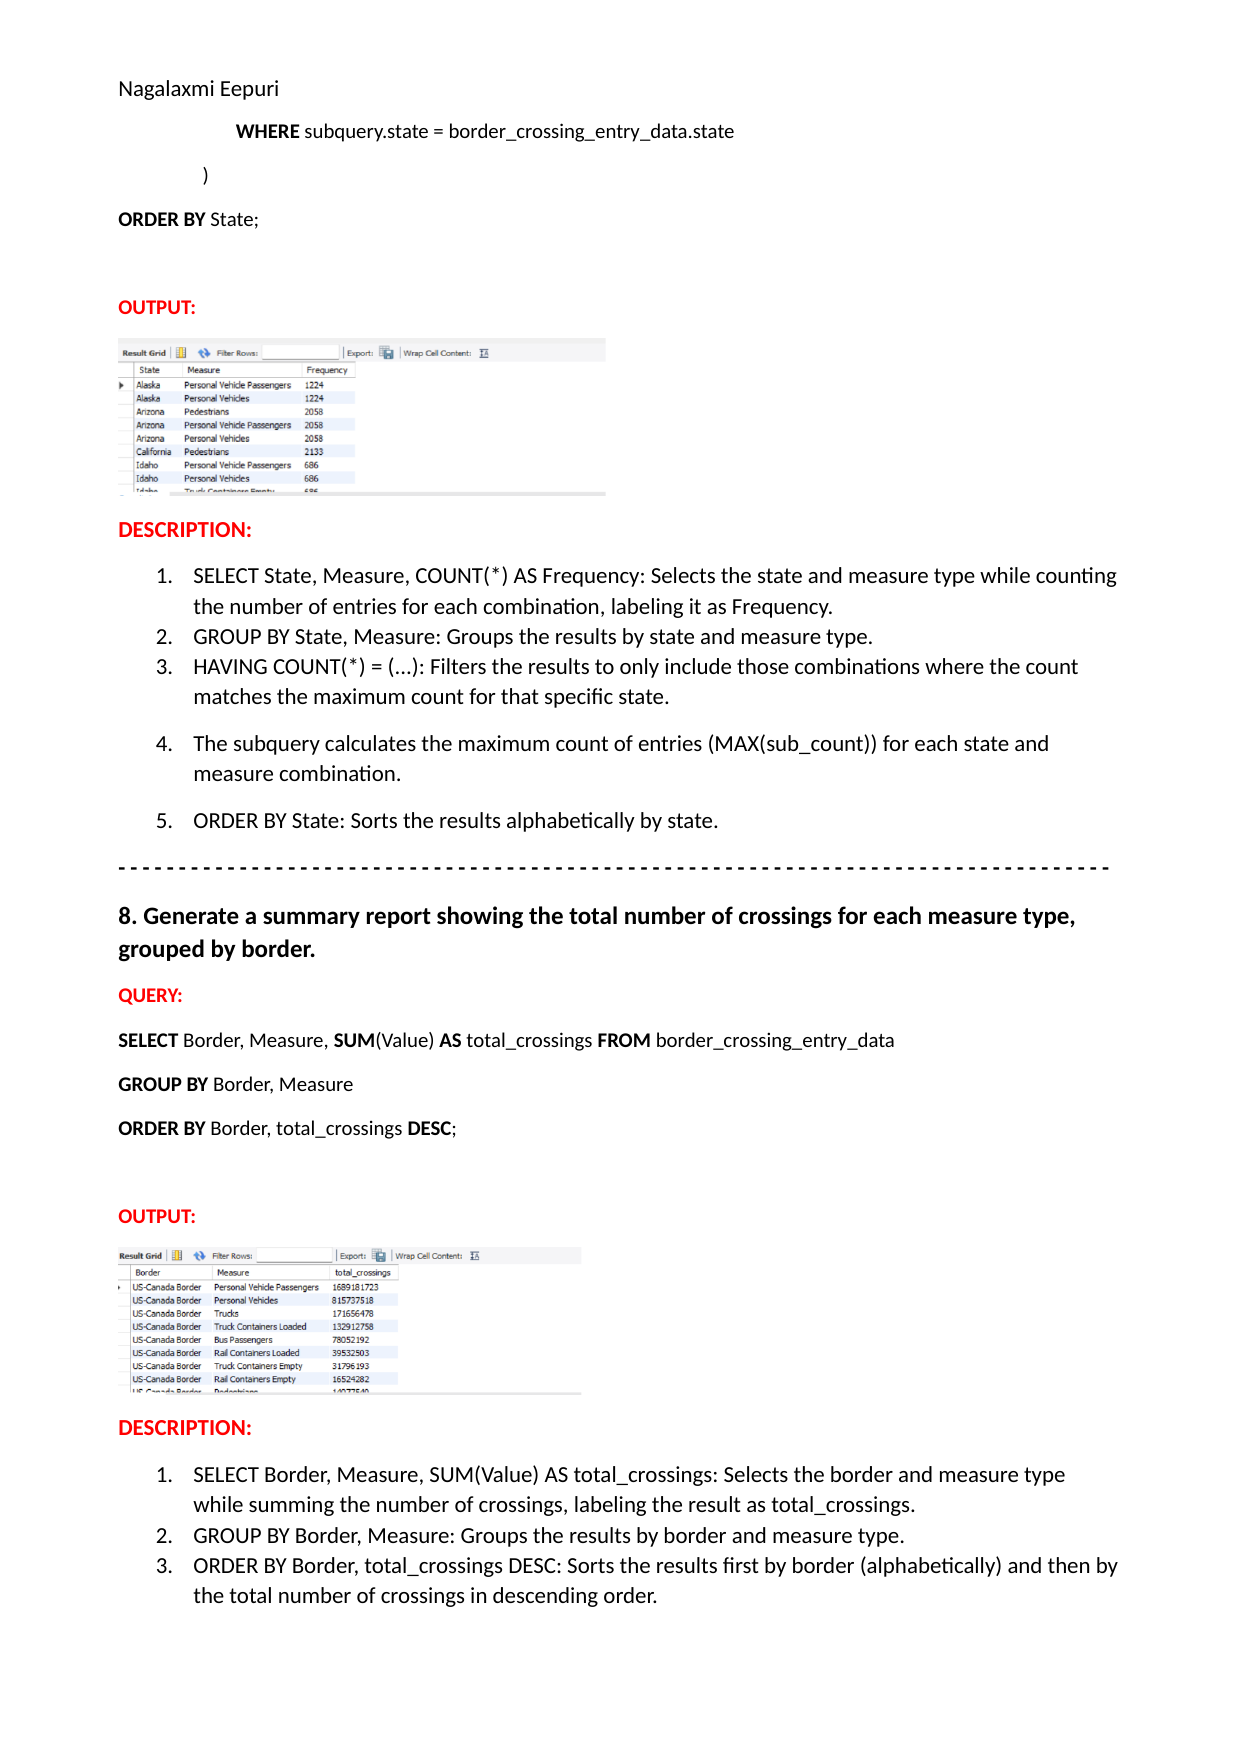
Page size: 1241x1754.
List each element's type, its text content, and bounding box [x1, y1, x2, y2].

list GROUP BY State, Measure: Groups the results by state and measure type. [156, 622, 1122, 650]
text - - - - - - - - - - - - - - - - - - - - - - - - - - - - - - - - - - - - - - - - - - - - - - - - - - - - - - - - - - - - - - - - - - - - - - - - - - - - - - - - - - [118, 853, 1122, 881]
text 8. Generate a summary report showing the total number of crossings for each measure type, grouped by border. [118, 900, 1122, 964]
list ORDER BY Border, total_crossings DESC: Sorts the results first by border (alphabetically) and then by the total number of crossings in descending order. [156, 1551, 1122, 1609]
list SELECT State, Measure, COUNT(*) AS Frequency: Selects the state and measure type while counting the number of entries for each combination, labeling it as Frequency. [156, 562, 1122, 620]
text QUERY: [118, 983, 1122, 1008]
text OUTPUT: [118, 1203, 1122, 1228]
text WHERE subquery.state = border_crossing_entry_data.state [118, 118, 1122, 143]
list HAVING COUNT(*) = (...): Filters the results to only include those combinations where the count matches the maximum count for that specific state. [156, 652, 1122, 711]
text DESCRIPTION: [118, 515, 1122, 543]
list The subquery calculates the maximum count of entries (MAX(sub_count)) for each state and measure combination. [156, 729, 1122, 788]
text SELECT Border, Measure, SUM(Value) AS total_crossings FROM border_crossing_entry_data [118, 1027, 1122, 1052]
text ORDER BY Border, total_crossings DESC; [118, 1115, 1122, 1140]
list GROUP BY Border, Measure: Groups the results by border and measure type. [156, 1521, 1122, 1549]
text GROUP BY Border, Measure [118, 1071, 1122, 1096]
text ) [118, 162, 1122, 188]
picture [118, 338, 606, 496]
list SELECT Border, Measure, SUM(Value) AS total_crossings: Selects the border and measure type while summing the number of crossings, labeling the result as total_crossings. [156, 1460, 1122, 1518]
list ORDER BY State: Sorts the results alphabetically by state. [156, 806, 1122, 834]
text OUTPUT: [118, 294, 1122, 320]
picture [118, 1247, 582, 1395]
text DESCRIPTION: [118, 1413, 1122, 1441]
text ORDER BY State; [118, 206, 1122, 232]
